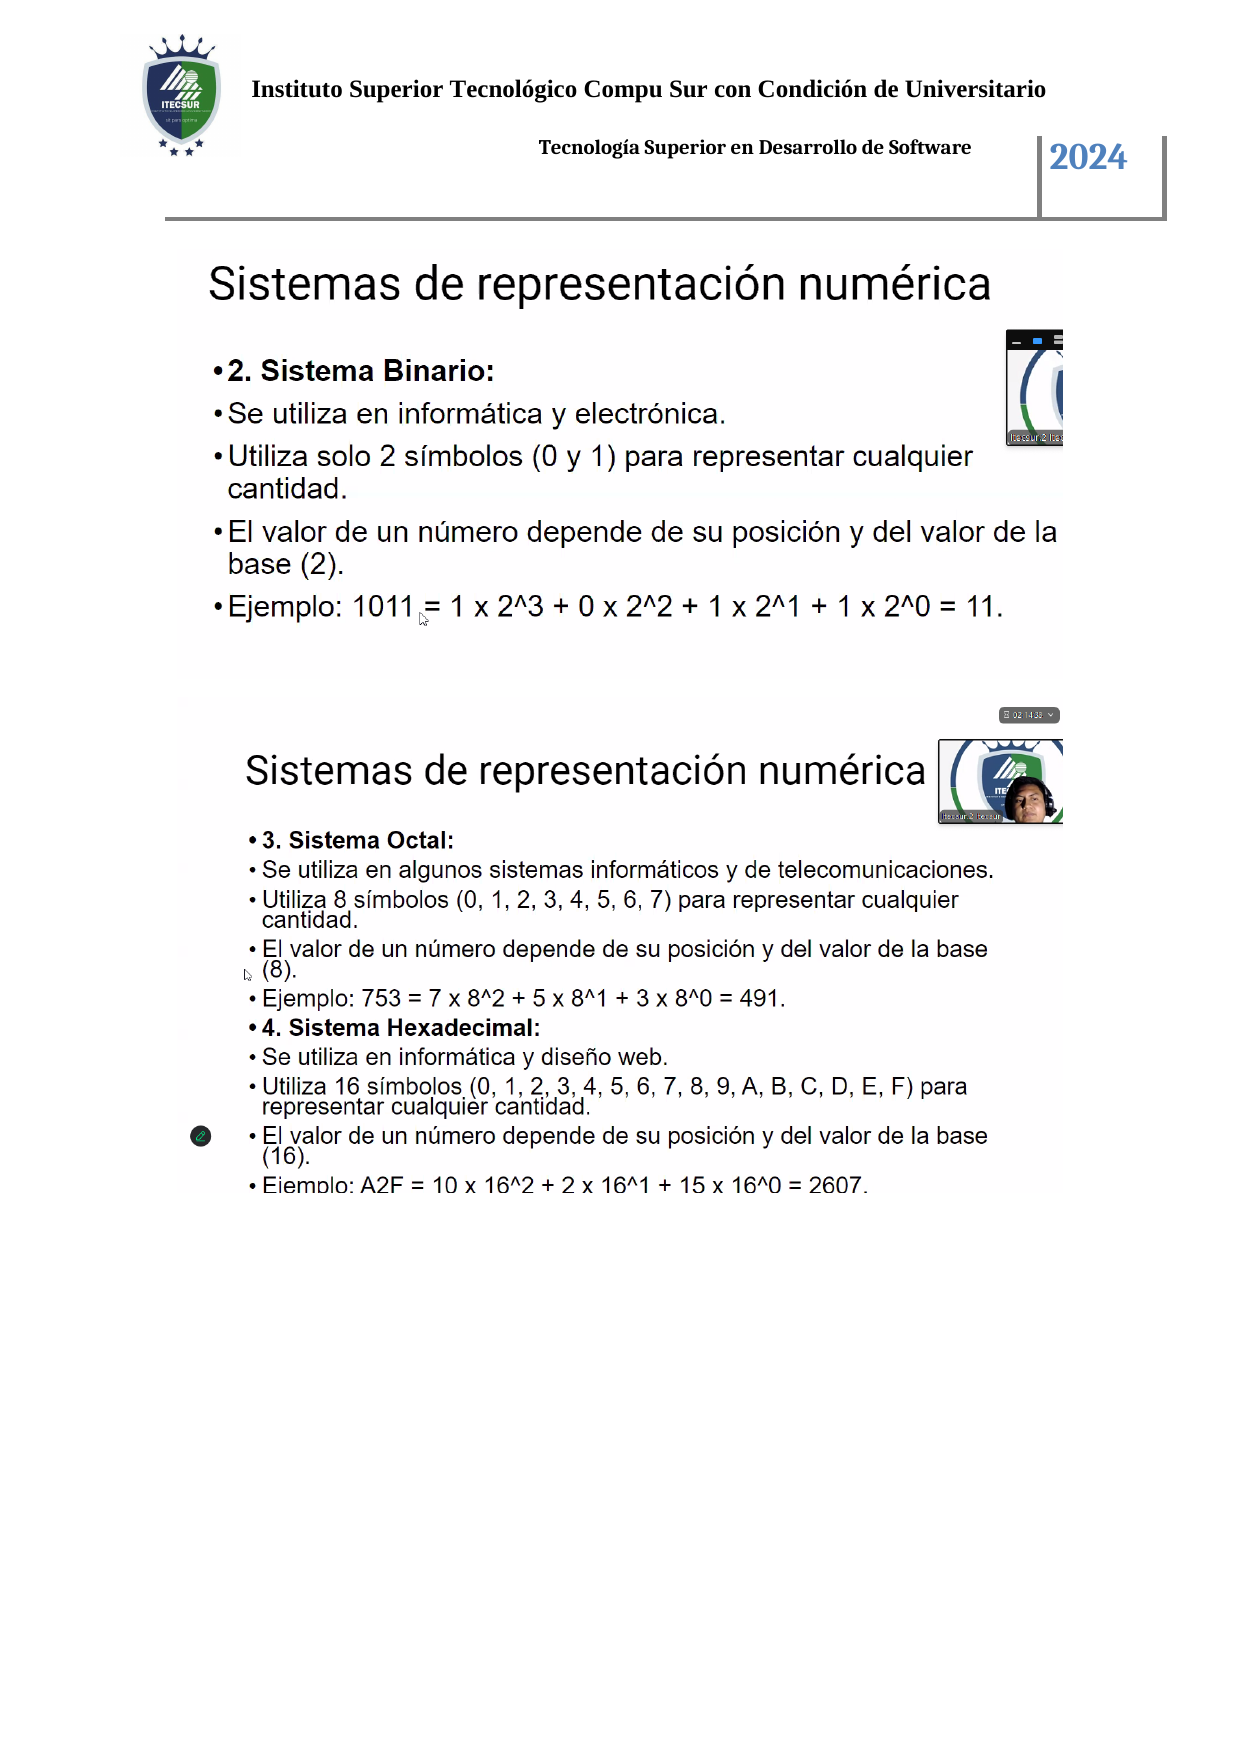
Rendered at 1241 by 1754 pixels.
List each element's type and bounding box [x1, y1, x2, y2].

picture [177, 697, 1063, 1193]
picture [119, 34, 242, 157]
picture [177, 249, 1063, 679]
